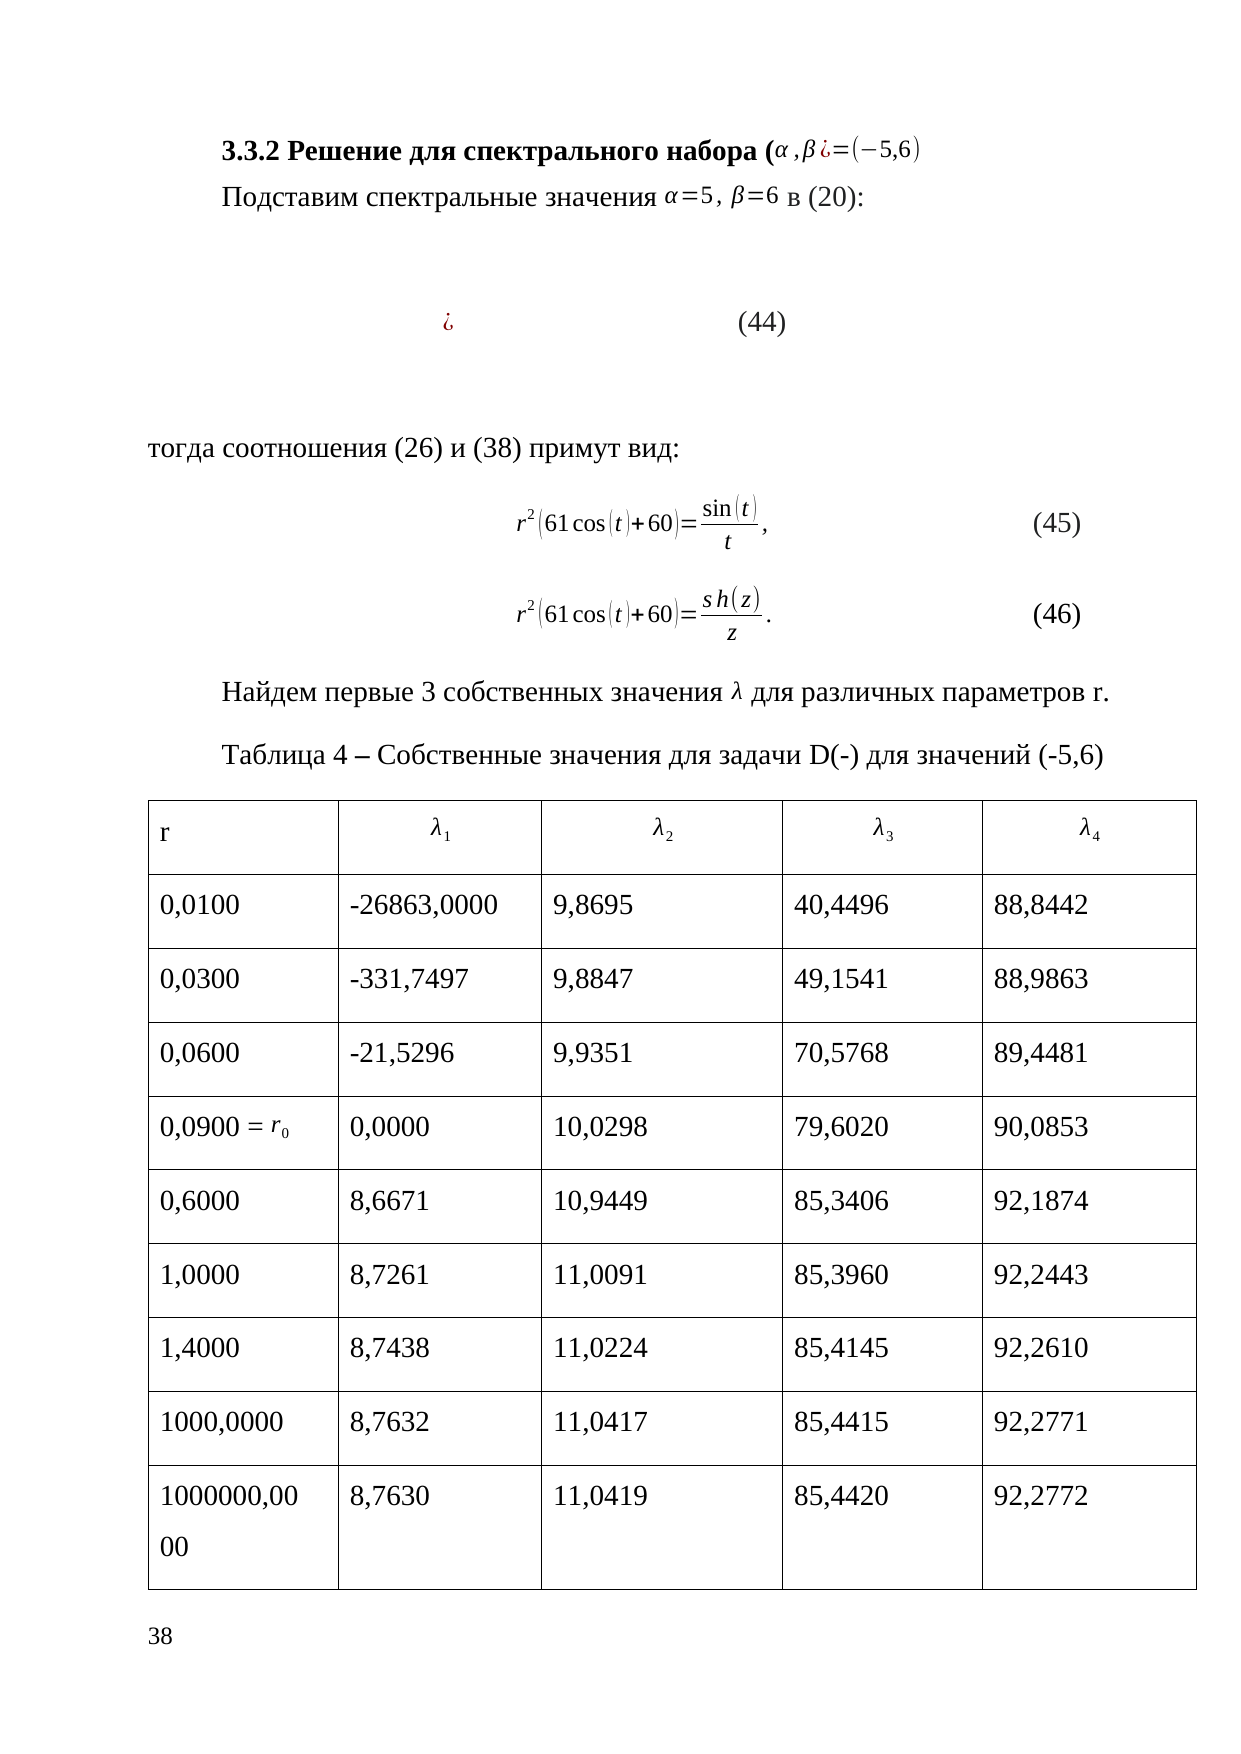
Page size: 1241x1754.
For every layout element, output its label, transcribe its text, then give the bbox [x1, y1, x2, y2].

table_cell 8,7632 [339, 1392, 541, 1465]
text (44) [369, 304, 1181, 338]
table_header [339, 801, 541, 874]
table_header [783, 801, 982, 874]
table_cell -26863,0000 [339, 875, 541, 948]
table_cell 11,0091 [542, 1244, 782, 1317]
table_cell 70,5768 [783, 1023, 982, 1096]
table_cell 8,7438 [339, 1318, 541, 1391]
table_cell 49,1541 [783, 949, 982, 1022]
table_cell 1000000,0000 [149, 1466, 338, 1589]
table_cell 88,8442 [983, 875, 1196, 948]
table_header [542, 801, 782, 874]
text (46) [443, 584, 1181, 645]
table_cell 79,6020 [783, 1097, 982, 1169]
table_cell 11,0224 [542, 1318, 782, 1391]
table_cell 40,4496 [783, 875, 982, 948]
table_cell 8,6671 [339, 1170, 541, 1243]
table_cell 10,9449 [542, 1170, 782, 1243]
table_cell 92,2771 [983, 1392, 1196, 1465]
table_cell 85,4420 [783, 1466, 982, 1589]
table_cell 1000,0000 [149, 1392, 338, 1465]
table_cell 85,3406 [783, 1170, 982, 1243]
table_header [983, 801, 1196, 874]
table_cell 11,0417 [542, 1392, 782, 1465]
table_cell -21,5296 [339, 1023, 541, 1096]
text тогда соотношения (26) и (38) примут вид: [148, 430, 1181, 463]
table_cell 0,0300 [149, 949, 338, 1022]
table_cell 9,8695 [542, 875, 782, 948]
table_cell 85,3960 [783, 1244, 982, 1317]
table_cell 0,0100 [149, 875, 338, 948]
table_cell 9,8847 [542, 949, 782, 1022]
table_cell 88,9863 [983, 949, 1196, 1022]
table_cell 9,9351 [542, 1023, 782, 1096]
table_cell 1,0000 [149, 1244, 338, 1317]
text 3.3.2 Решение для спектрального набора ( [148, 133, 1181, 166]
table_cell 0,0900 = [149, 1097, 338, 1169]
text (45) [443, 493, 1181, 555]
table_cell 89,4481 [983, 1023, 1196, 1096]
table_cell 1,4000 [149, 1318, 338, 1391]
table_cell 0,0600 [149, 1023, 338, 1096]
table_cell 8,7261 [339, 1244, 541, 1317]
table_cell 92,2443 [983, 1244, 1196, 1317]
text Найдем первые 3 собственных значения для различных параметров r. [148, 674, 1181, 708]
table_cell -331,7497 [339, 949, 541, 1022]
text Таблица 4 – Собственные значения для задачи D(-) для значений (-5,6) [148, 737, 1181, 771]
table_cell 0,0000 [339, 1097, 541, 1169]
table_cell 90,0853 [983, 1097, 1196, 1169]
table_cell 92,2610 [983, 1318, 1196, 1391]
table_header r [149, 801, 338, 874]
table_cell 8,7630 [339, 1466, 541, 1589]
text Подставим спектральные значения в (20): [148, 179, 1181, 212]
table_cell 85,4145 [783, 1318, 982, 1391]
table_cell 85,4415 [783, 1392, 982, 1465]
table_cell 92,1874 [983, 1170, 1196, 1243]
table_cell 11,0419 [542, 1466, 782, 1589]
table_cell 92,2772 [983, 1466, 1196, 1589]
table_cell 0,6000 [149, 1170, 338, 1243]
table_cell 10,0298 [542, 1097, 782, 1169]
